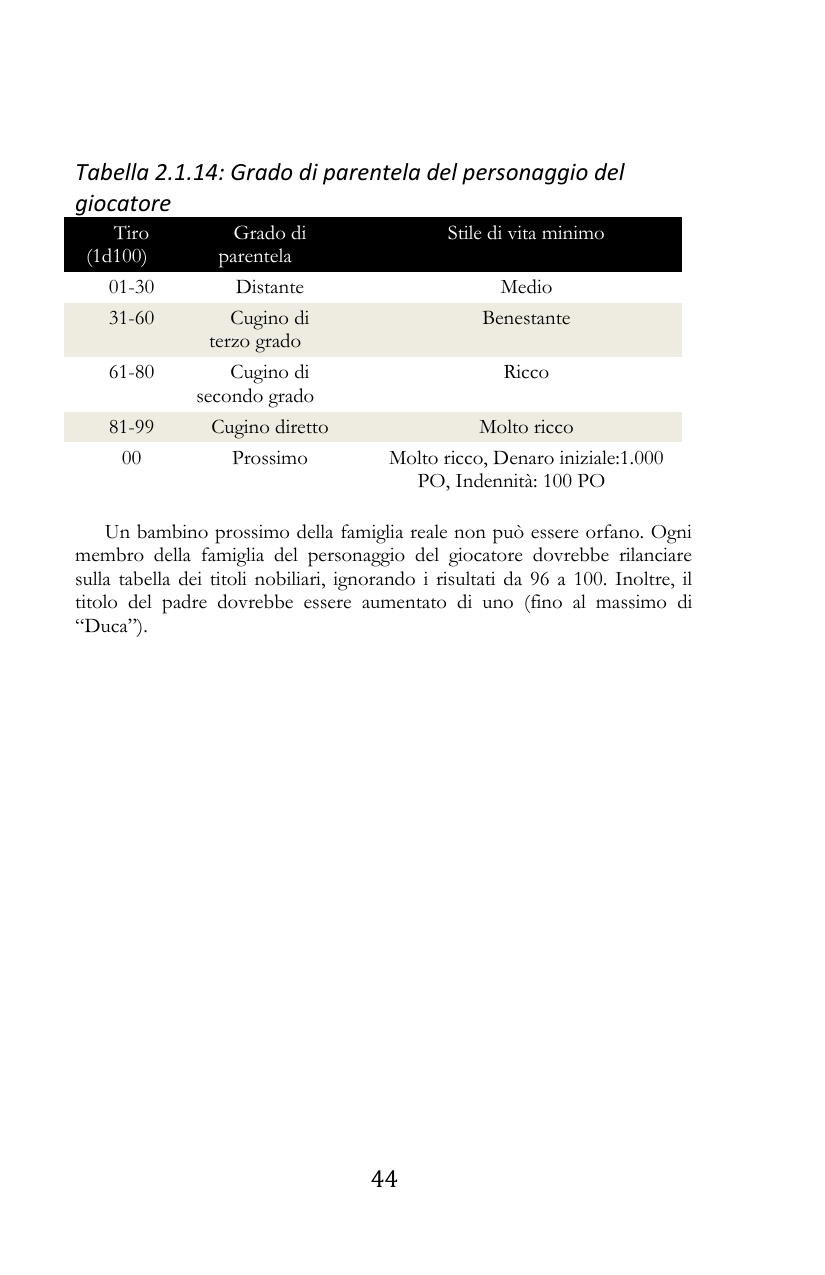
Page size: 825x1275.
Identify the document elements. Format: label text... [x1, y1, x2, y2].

table_cell Cugino di secondo grado [169, 357, 341, 412]
text Un bambino prossimo della famiglia reale non può essere orfano. Ogni membro della famiglia del personaggio del giocatore dovrebbe rilanciare sulla tabella dei titoli nobiliari, ignorando i risultati da 96 a 100. Inoltre, il titolo del padre dovrebbe essere aumentato di uno (fino al massimo di “Duca”). [75, 520, 693, 637]
table_cell Molto ricco [341, 412, 682, 442]
table_header Stile di vita minimo [341, 217, 682, 272]
table_cell Prossimo [169, 442, 341, 497]
table_cell Cugino di terzo grado [169, 303, 341, 357]
table_header Tiro (1d100) [64, 217, 169, 272]
table_cell Distante [169, 272, 341, 303]
table_cell Ricco [341, 357, 682, 412]
subtitle Tabella 2.1.14: Grado di parentela del personaggio del giocatore [75, 156, 693, 217]
table_cell 81-99 [64, 412, 169, 442]
table_cell Medio [341, 272, 682, 303]
table_cell 01-30 [64, 272, 169, 303]
table_cell Benestante [341, 303, 682, 357]
table_cell Cugino diretto [169, 412, 341, 442]
table_cell Molto ricco, Denaro iniziale:1.000 PO, Indennità: 100 PO [341, 442, 682, 497]
table_cell 00 [64, 442, 169, 497]
table_cell 31-60 [64, 303, 169, 357]
table_header Grado di parentela [169, 217, 341, 272]
table_cell 61-80 [64, 357, 169, 412]
